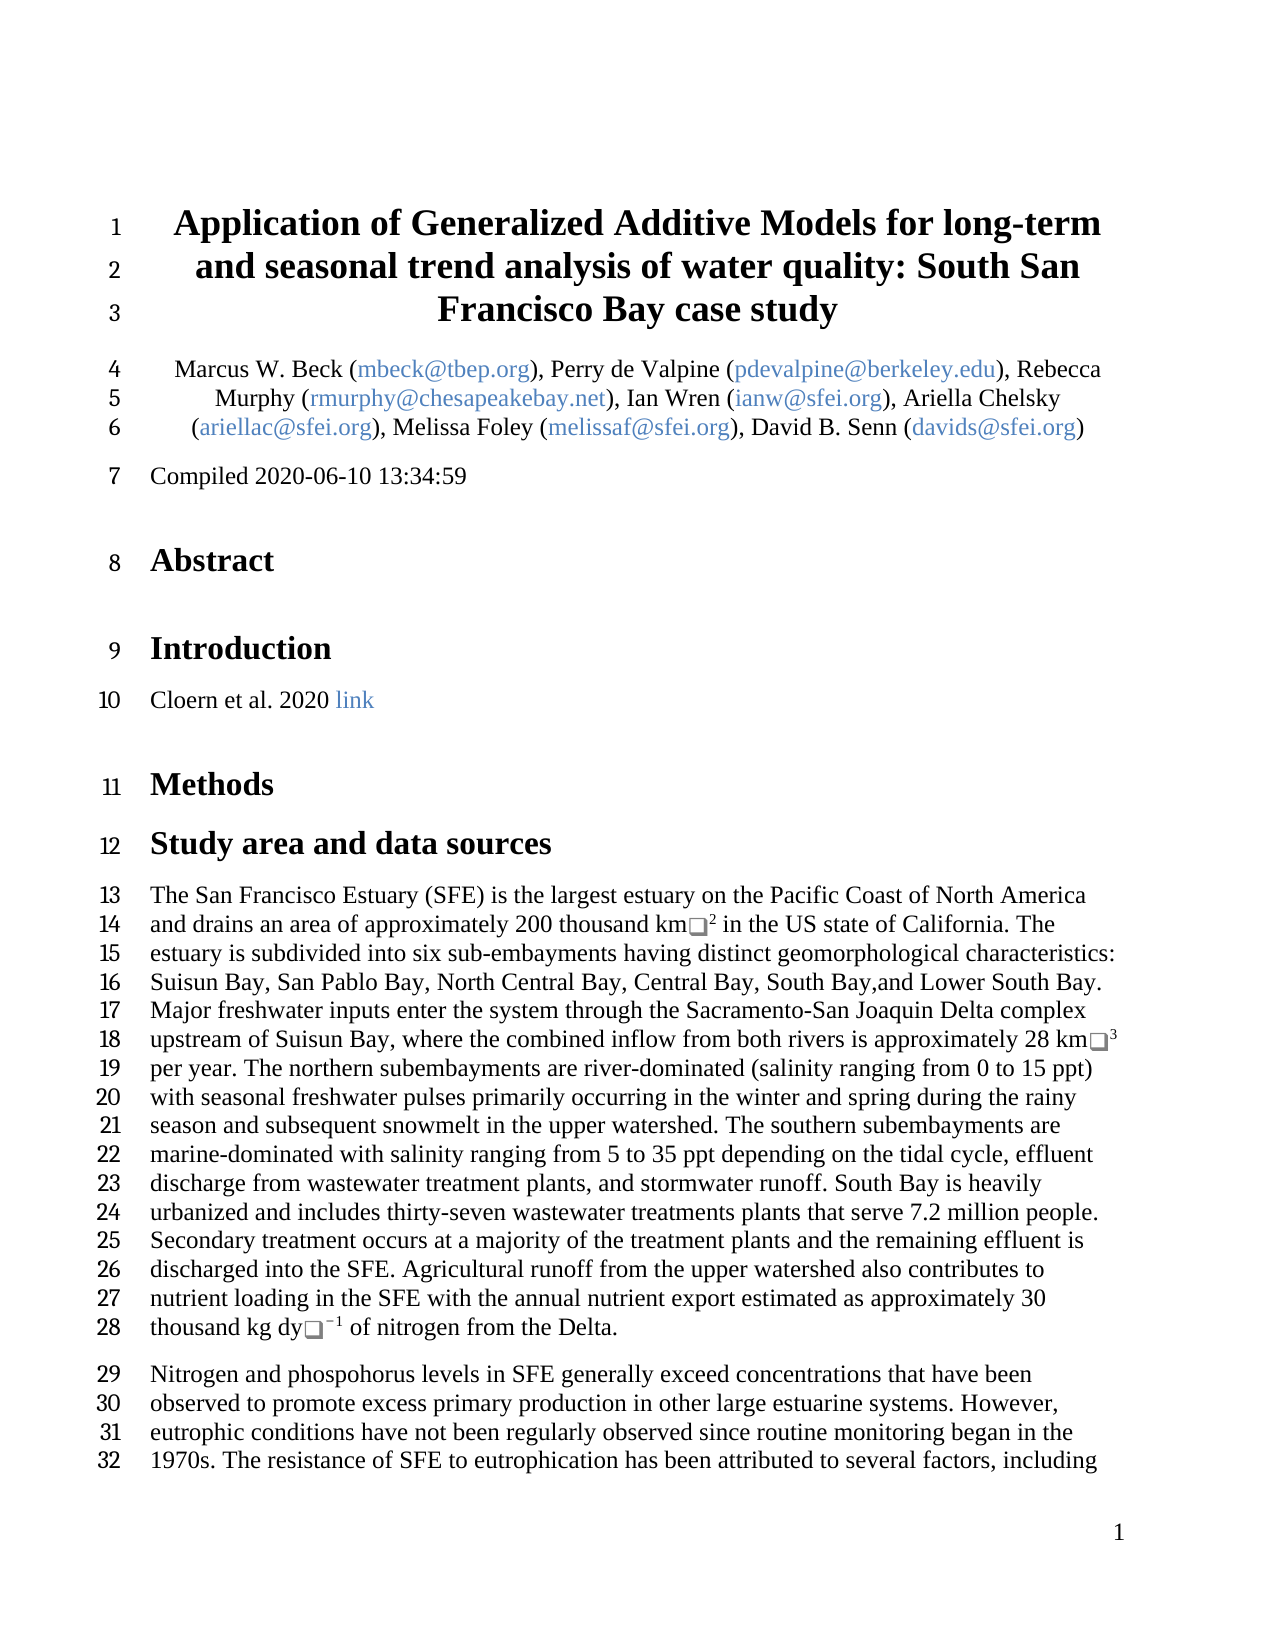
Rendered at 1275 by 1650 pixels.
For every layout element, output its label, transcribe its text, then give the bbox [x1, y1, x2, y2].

subtitle Methods [150, 764, 1125, 803]
subtitle Abstract [150, 540, 1125, 578]
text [150, 1359, 1125, 1474]
subtitle Introduction [150, 628, 1125, 667]
subtitle Study area and data sources [150, 823, 1125, 862]
text Compiled 2020-06-10 13:34:59 [150, 461, 1125, 490]
text Marcus W. Beck (mbeck@tbep.org), Perry de Valpine (pdevalpine@berkeley.edu), Rebecca Murphy (rmurphy@chesapeakebay.net), Ian Wren (ianw@sfei.org), Ariella Chelsky (ariellac@sfei.org), Melissa Foley (melissaf@sfei.org), David B. Senn (davids@sfei.org) [150, 354, 1125, 441]
text Cloern et al. 2020 link [150, 686, 1125, 714]
title Application of Generalized Additive Models for long-term and seasonal trend analysis of water quality: South San Francisco Bay case study [150, 200, 1125, 329]
text The San Francisco Estuary (SFE) is the largest estuary on the Pacific Coast of North America and drains an area of approximately 200 thousand km in the US state of California. The estuary is subdivided into six sub-embayments having distinct geomorphological characteristics: Suisun Bay, San Pablo Bay, North Central Bay, Central Bay, South Bay,and Lower South Bay. Major freshwater inputs enter the system through the Sacramento-San Joaquin Delta complex upstream of Suisun Bay, where the combined inflow from both rivers is approximately 28 km per year. The northern subembayments are river-dominated (salinity ranging from 0 to 15 ppt) with seasonal freshwater pulses primarily occurring in the winter and spring during the rainy season and subsequent snowmelt in the upper watershed. The southern subembayments are marine-dominated with salinity ranging from 5 to 35 ppt depending on the tidal cycle, effluent discharge from wastewater treatment plants, and stormwater runoff. South Bay is heavily urbanized and includes thirty-seven wastewater treatments plants that serve 7.2 million people. Secondary treatment occurs at a majority of the treatment plants and the remaining effluent is discharged into the SFE. Agricultural runoff from the upper watershed also contributes to nutrient loading in the SFE with the annual nutrient export estimated as approximately 30 thousand kg dy of nitrogen from the Delta. [150, 881, 1125, 1341]
